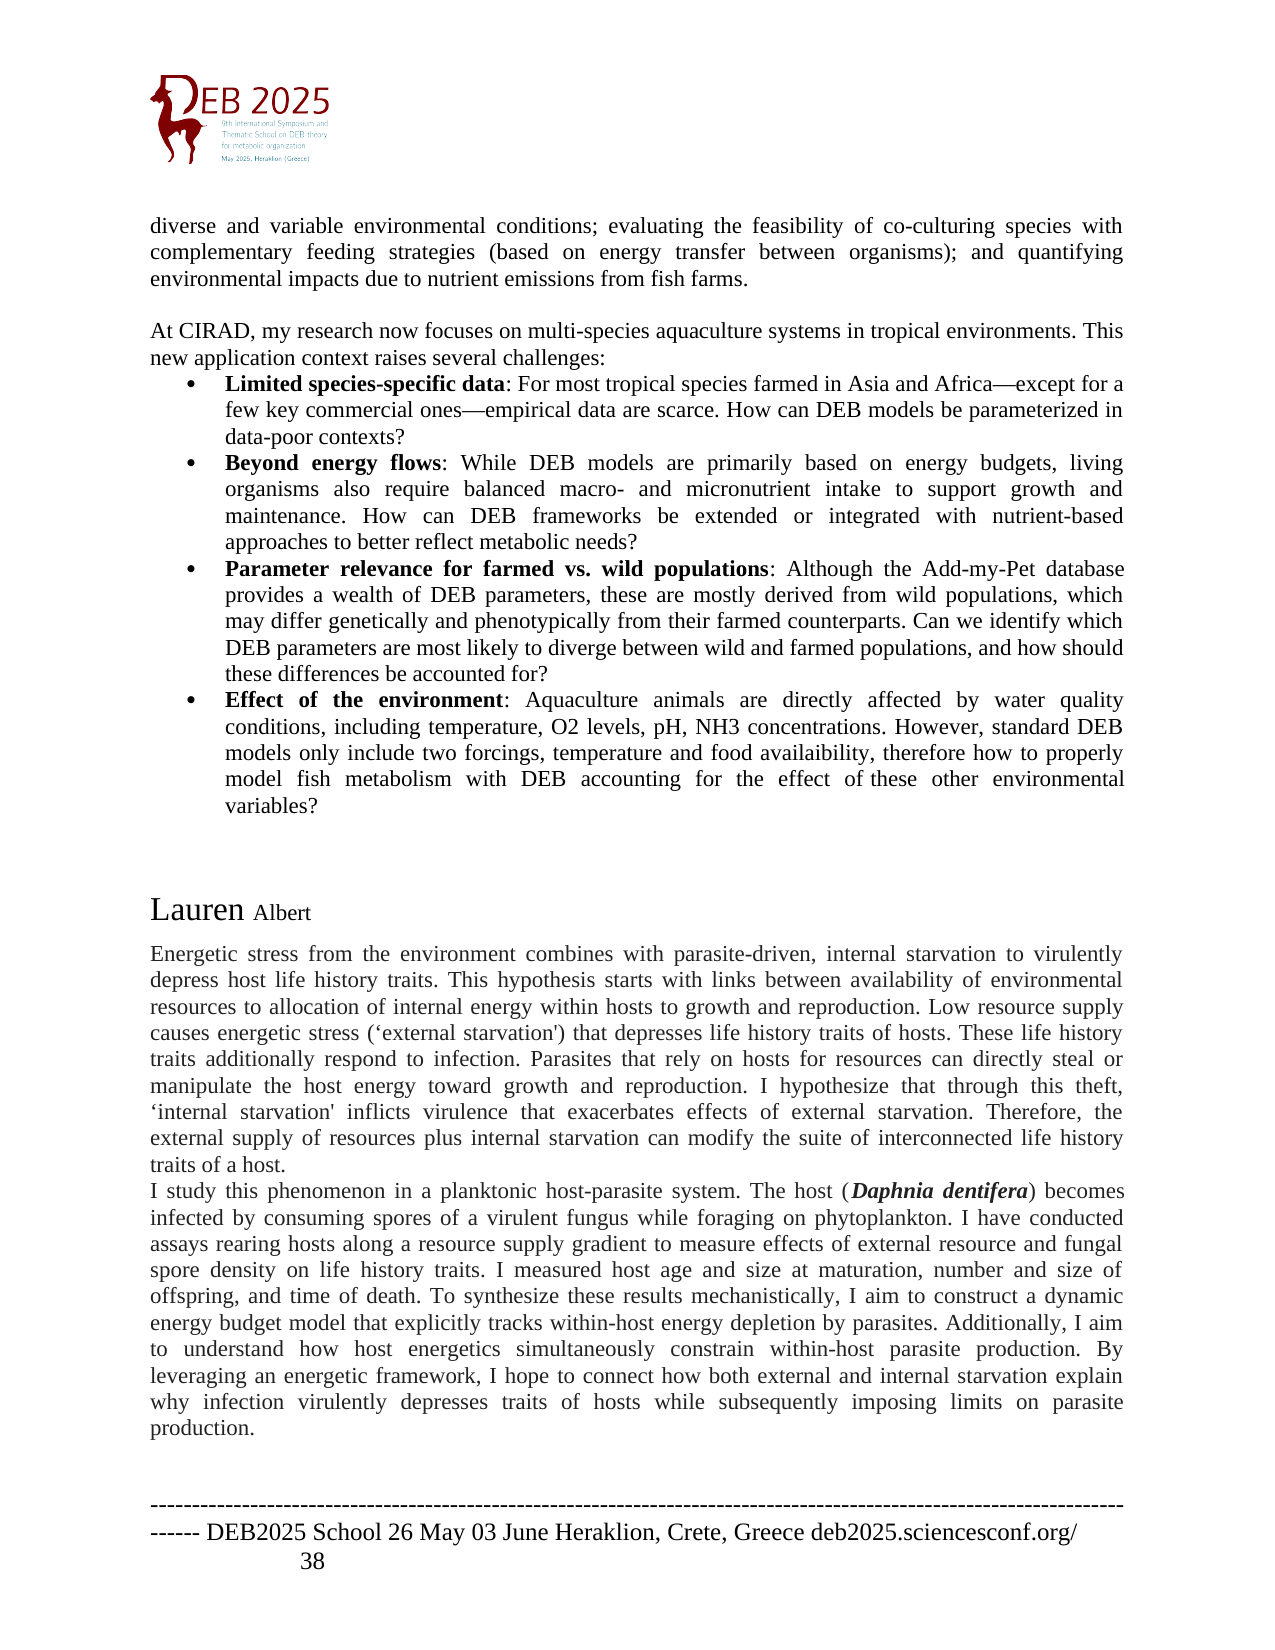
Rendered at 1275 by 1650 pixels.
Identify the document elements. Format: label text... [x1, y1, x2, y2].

text At CIRAD, my research now focuses on multi-species aquaculture systems in tropical environments. This new application context raises several challenges: [150, 317, 1125, 370]
list Limited species-specific data: For most tropical species farmed in Asia and Africa—except for a few key commercial ones—empirical data are scarce. How can DEB models be parameterized in data-poor contexts? [187, 370, 1125, 449]
list Beyond energy flows: While DEB models are primarily based on energy budgets, living organisms also require balanced macro- and micronutrient intake to support growth and maintenance. How can DEB frameworks be extended or integrated with nutrient-based approaches to better reflect metabolic needs? [187, 449, 1125, 554]
text Energetic stress from the environment combines with parasite-driven, internal starvation to virulently depress host life history traits. This hypothesis starts with links between availability of environmental resources to allocation of internal energy within hosts to growth and reproduction. Low resource supply causes energetic stress (‘external starvation') that depresses life history traits of hosts. These life history traits additionally respond to infection. Parasites that rely on hosts for resources can directly steal or manipulate the host energy toward growth and reproduction. I hypothesize that through this theft, ‘internal starvation' inflicts virulence that exacerbates effects of external starvation. Therefore, the external supply of resources plus internal starvation can modify the suite of interconnected life history traits of a host. [150, 940, 1125, 1177]
picture [150, 75, 329, 164]
list Parameter relevance for farmed vs. wild populations: Although the Add-my-Pet database provides a wealth of DEB parameters, these are mostly derived from wild populations, which may differ genetically and phenotypically from their farmed counterparts. Can we identify which DEB parameters are most likely to diverge between wild and farmed populations, and how should these differences be accounted for? [187, 554, 1125, 686]
list Effect of the environment: Aquaculture animals are directly affected by water quality conditions, including temperature, O2 levels, pH, NH3 concentrations. However, standard DEB models only include two forcings, temperature and food availaibility, therefore how to properly model fish metabolism with DEB accounting for the effect of these other environmental variables? [187, 686, 1125, 818]
subtitle Lauren Albert [150, 889, 1125, 927]
text I study this phenomenon in a planktonic host-parasite system. The host (Daphnia dentifera) becomes infected by consuming spores of a virulent fungus while foraging on phytoplankton. I have conducted assays rearing hosts along a resource supply gradient to measure effects of external resource and fungal spore density on life history traits. I measured host age and size at maturation, number and size of offspring, and time of death. To synthesize these results mechanistically, I aim to construct a dynamic energy budget model that explicitly tracks within-host energy depletion by parasites. Additionally, I aim to understand how host energetics simultaneously constrain within-host parasite production. By leveraging an energetic framework, I hope to connect how both external and internal starvation explain why infection virulently depresses traits of hosts while subsequently imposing limits on parasite production. [150, 1177, 1125, 1441]
